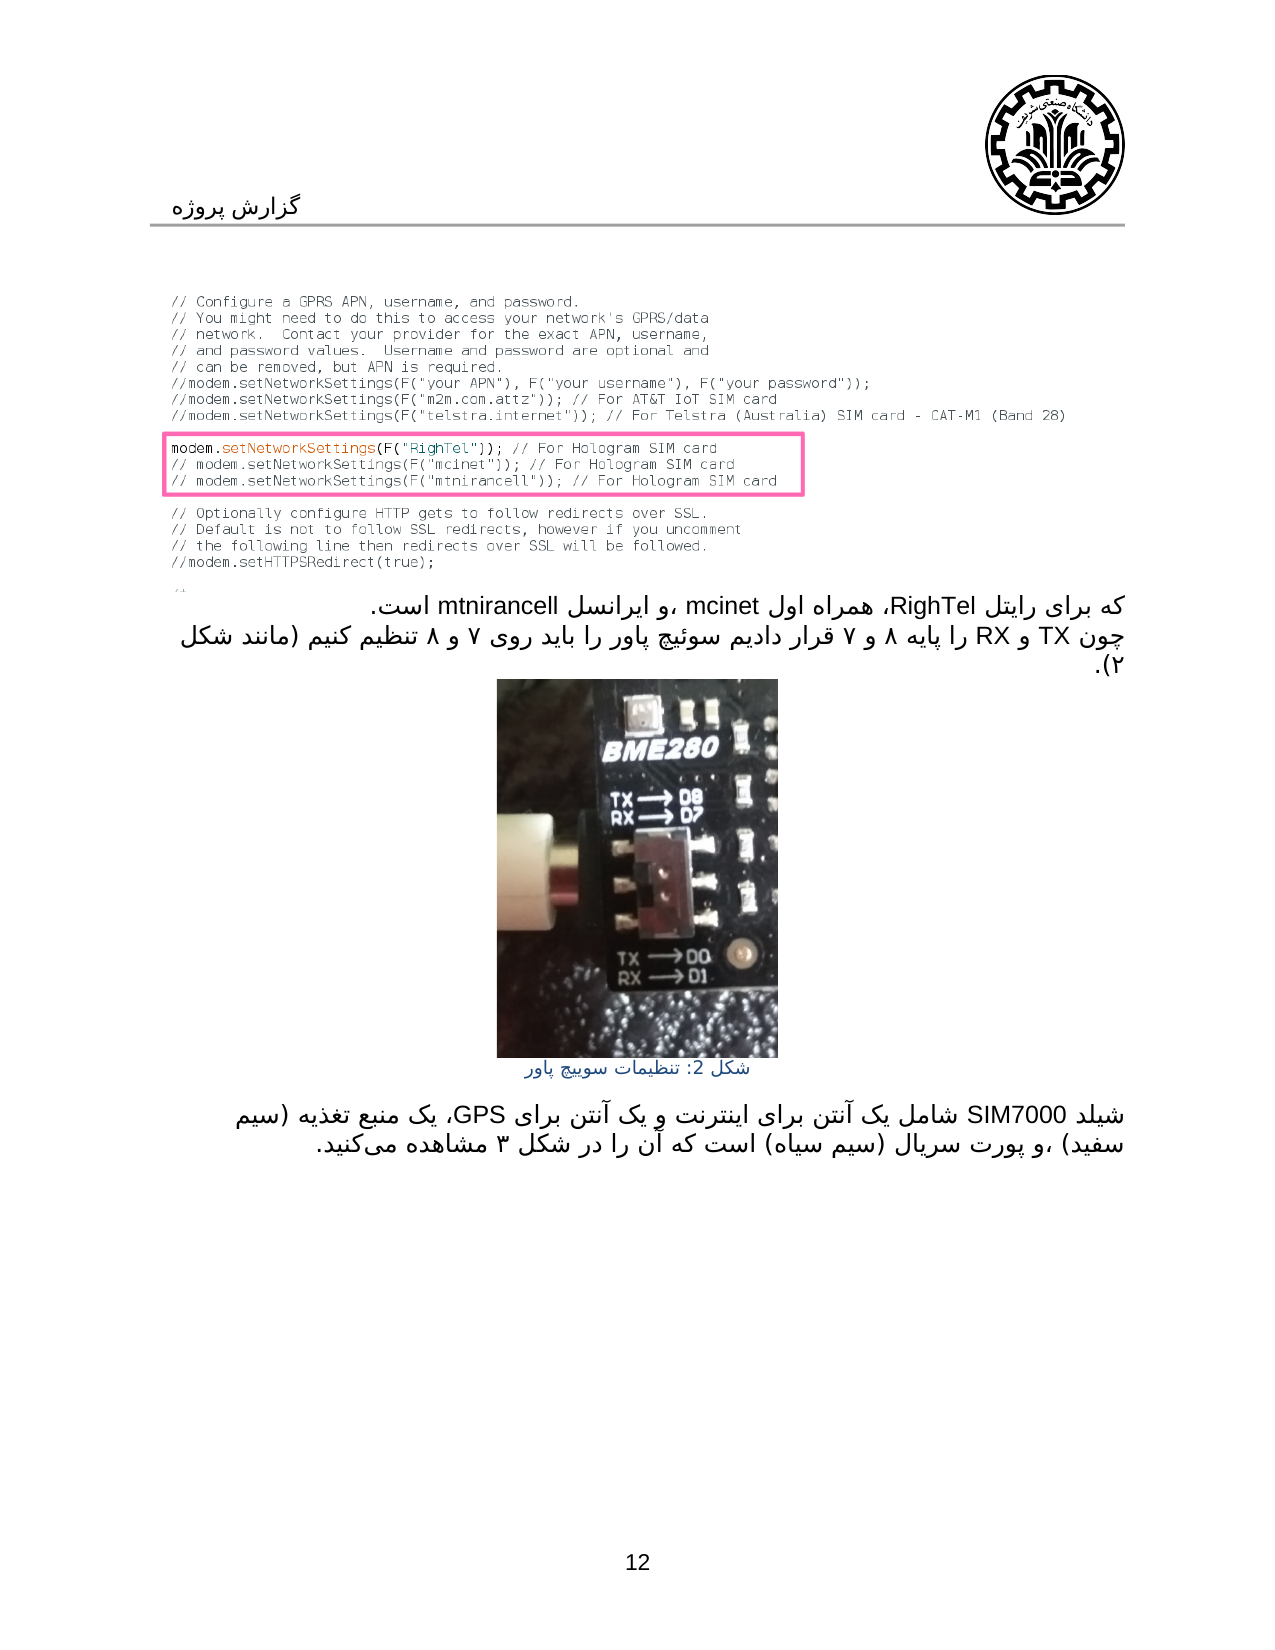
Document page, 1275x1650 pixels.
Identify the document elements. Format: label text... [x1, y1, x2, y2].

text چون TX و RX را پایه ۸ و ۷ قرار دادیم سوئیچ پاور را باید روی ۷ و ۸ تنظیم کنیم (مانند شکل ۲). [150, 621, 1125, 679]
text شکل 2: تنظیمات سوییچ پاور [150, 1057, 1125, 1079]
picture [496, 679, 778, 1058]
text که برای رایتل RighTel، همراه اول mcinet ،و ایرانسل mtnirancell است. [150, 592, 1125, 621]
text شیلد SIM7000 شامل یک آنتن برای اینترنت و یک آنتن برای GPS، یک منبع تغذیه (سیم سفید) ،و پورت سریال (سیم سیاه) است که آن را در شکل ۳ مشاهده می‌کنید. [150, 1100, 1125, 1158]
picture [150, 283, 1125, 592]
picture [985, 75, 1125, 215]
